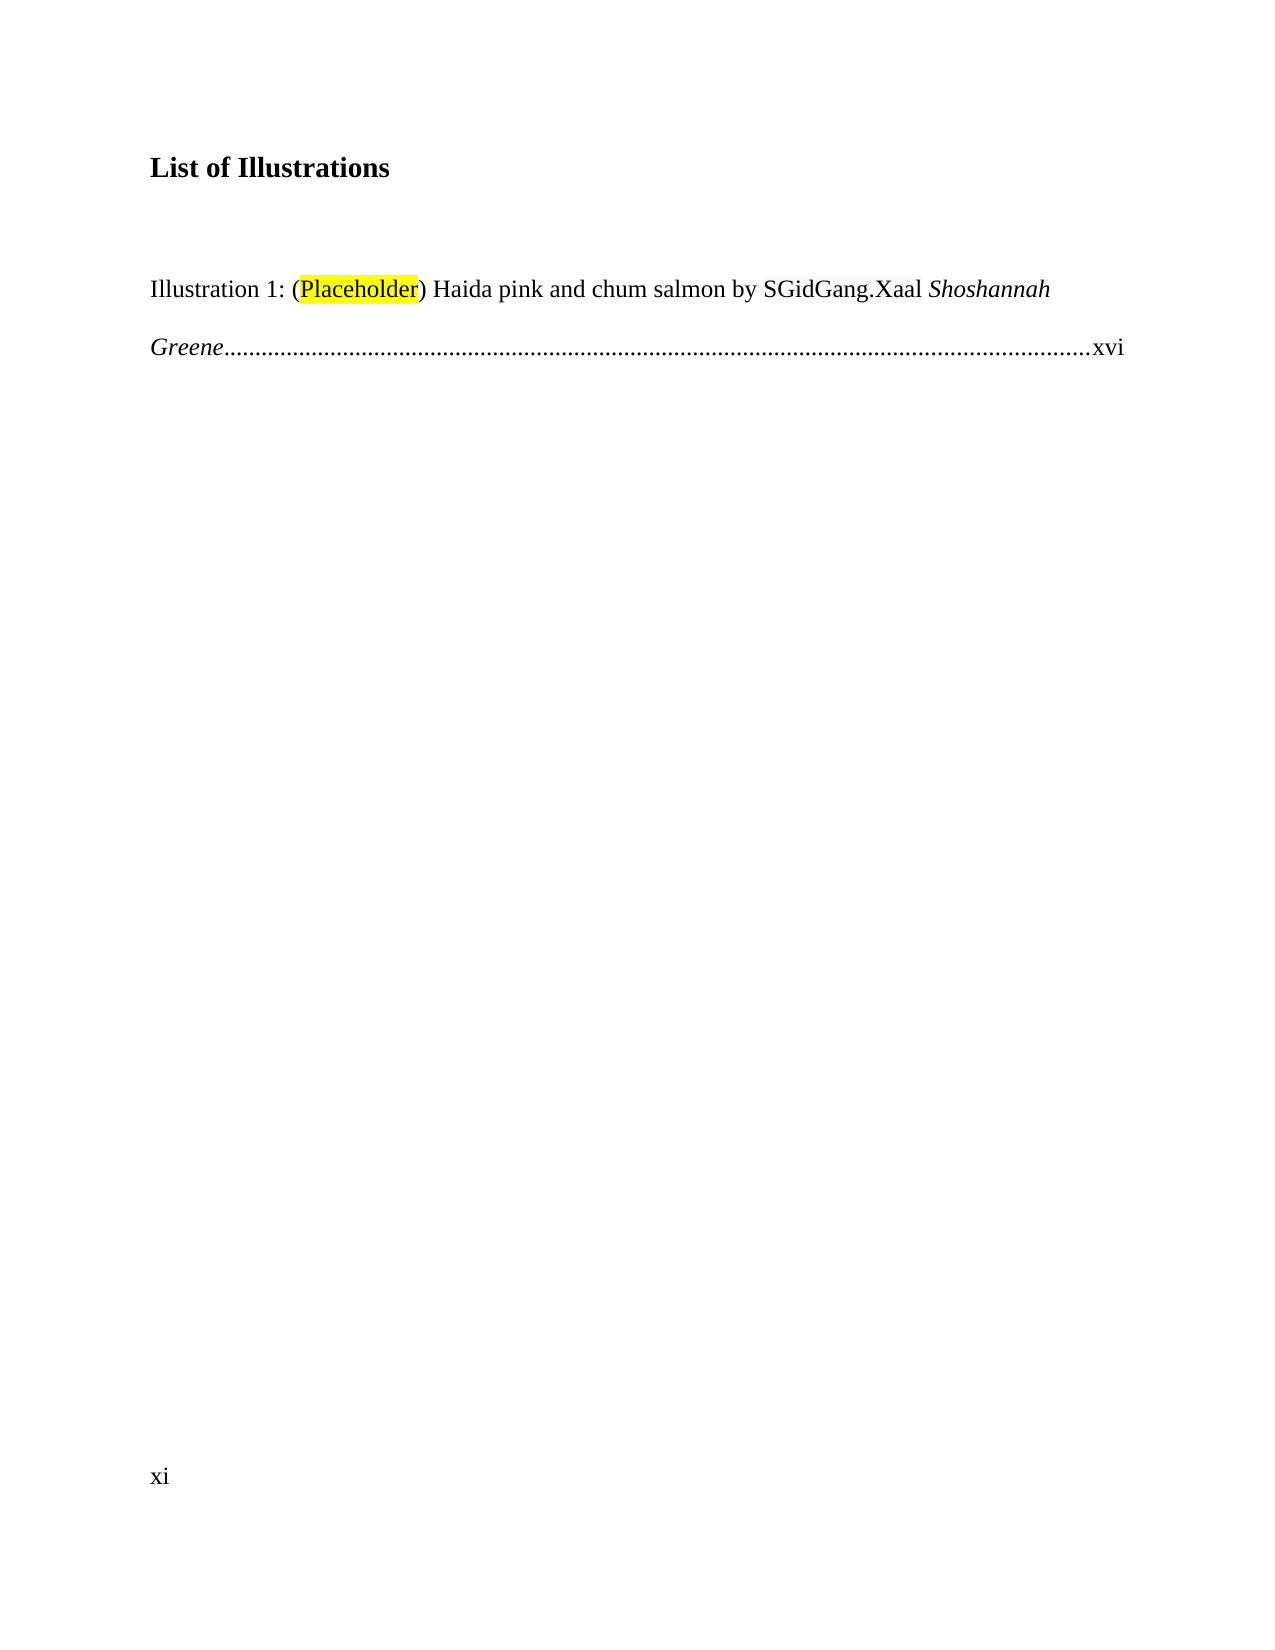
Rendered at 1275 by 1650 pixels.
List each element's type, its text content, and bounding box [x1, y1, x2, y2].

subtitle List of Illustrations [150, 150, 1125, 183]
text Illustration 1: (Placeholder) Haida pink and chum salmon by SGidGang.Xaal Shoshannah Greene. xvi [150, 274, 1125, 361]
